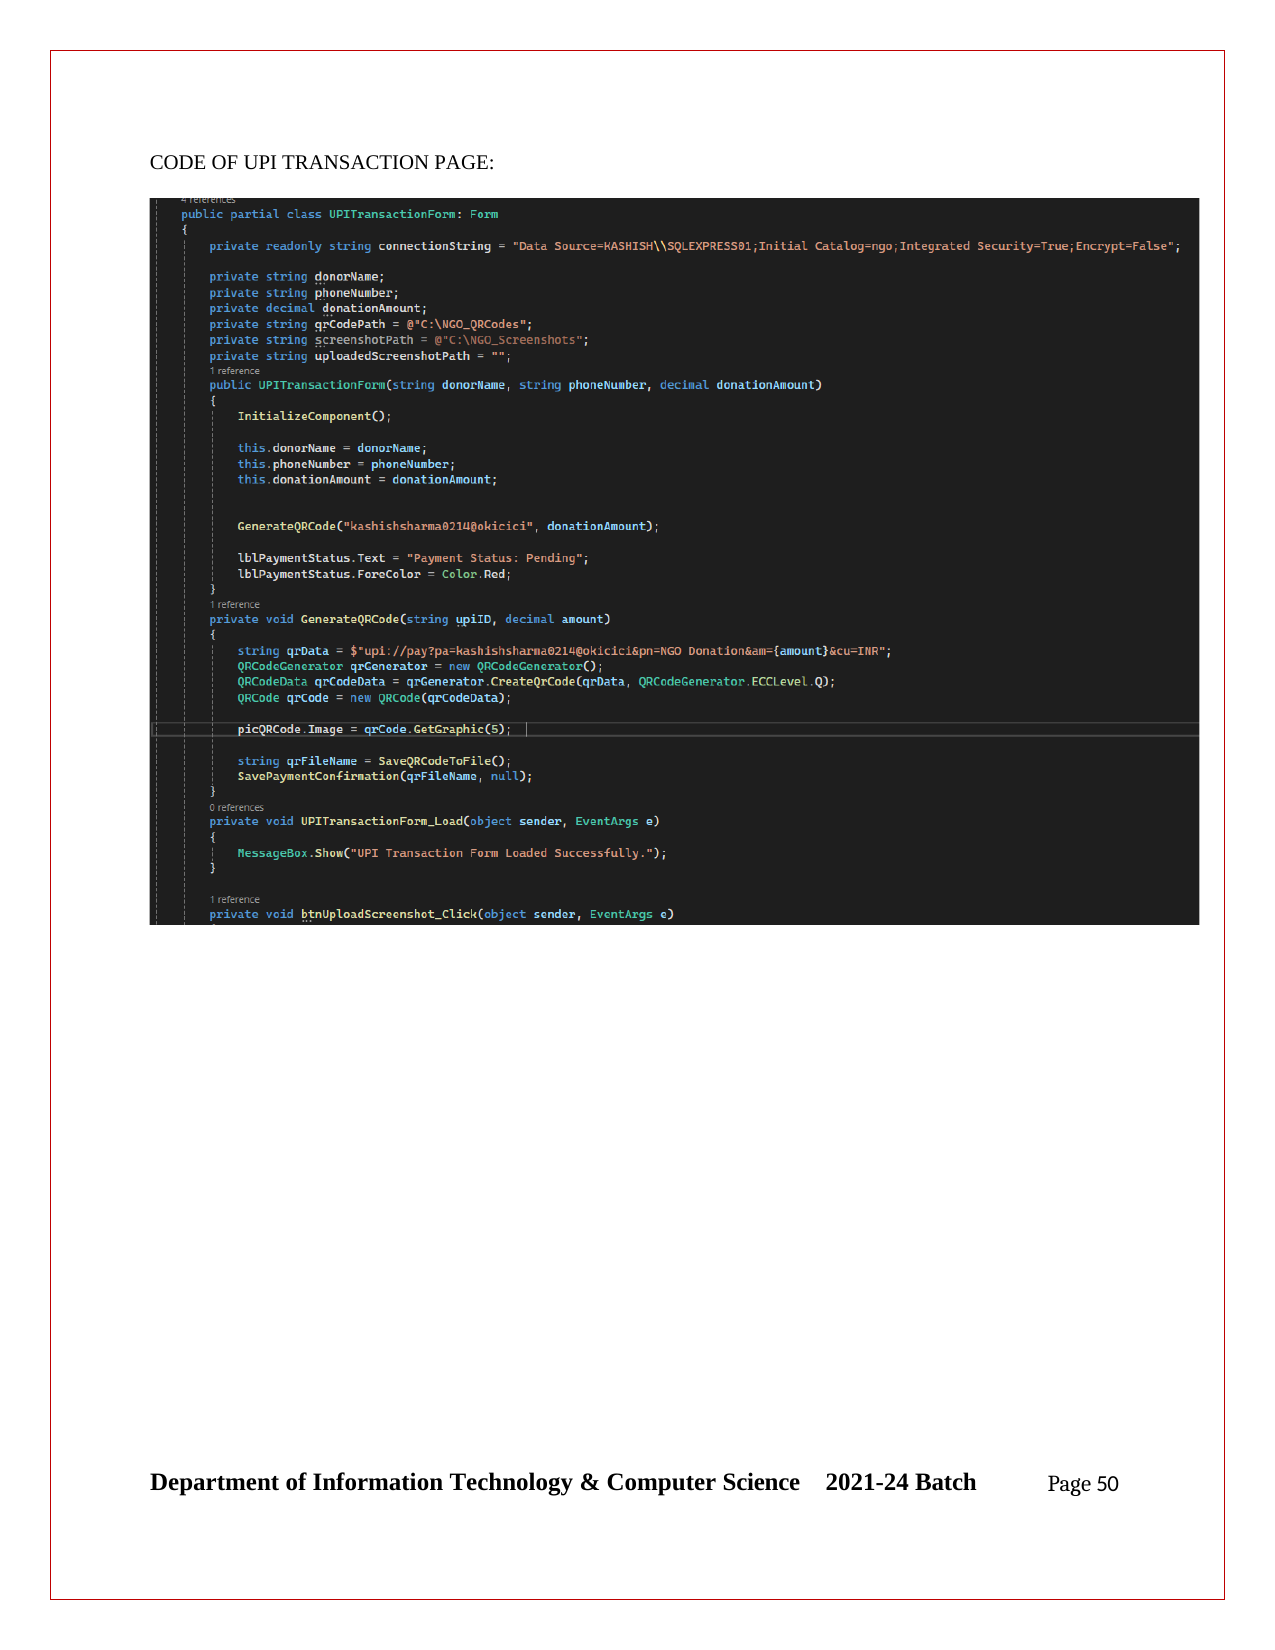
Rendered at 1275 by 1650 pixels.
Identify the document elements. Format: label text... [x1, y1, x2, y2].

text CODE OF UPI TRANSACTION PAGE: [149, 150, 1162, 174]
picture [149, 198, 1200, 925]
